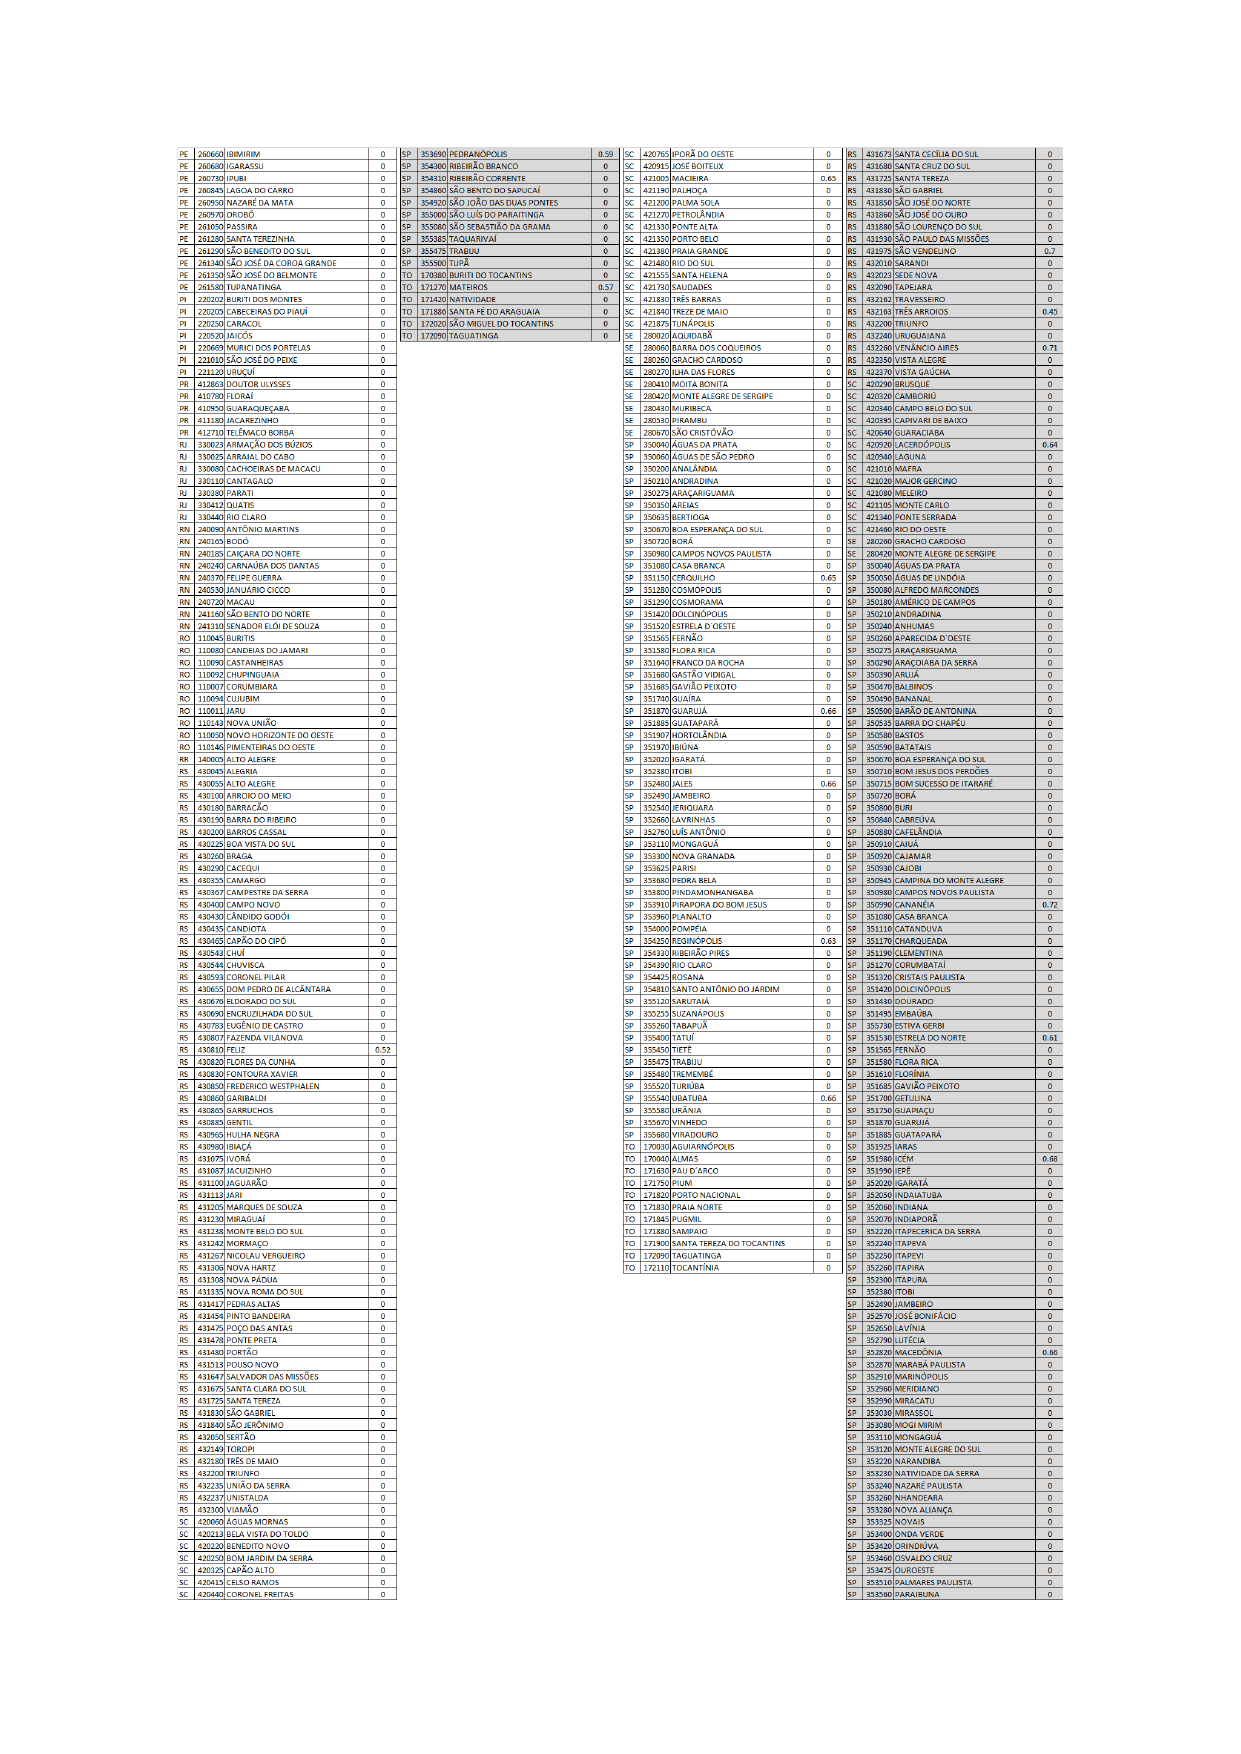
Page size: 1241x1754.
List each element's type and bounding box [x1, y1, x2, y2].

picture [177, 147, 1063, 1600]
